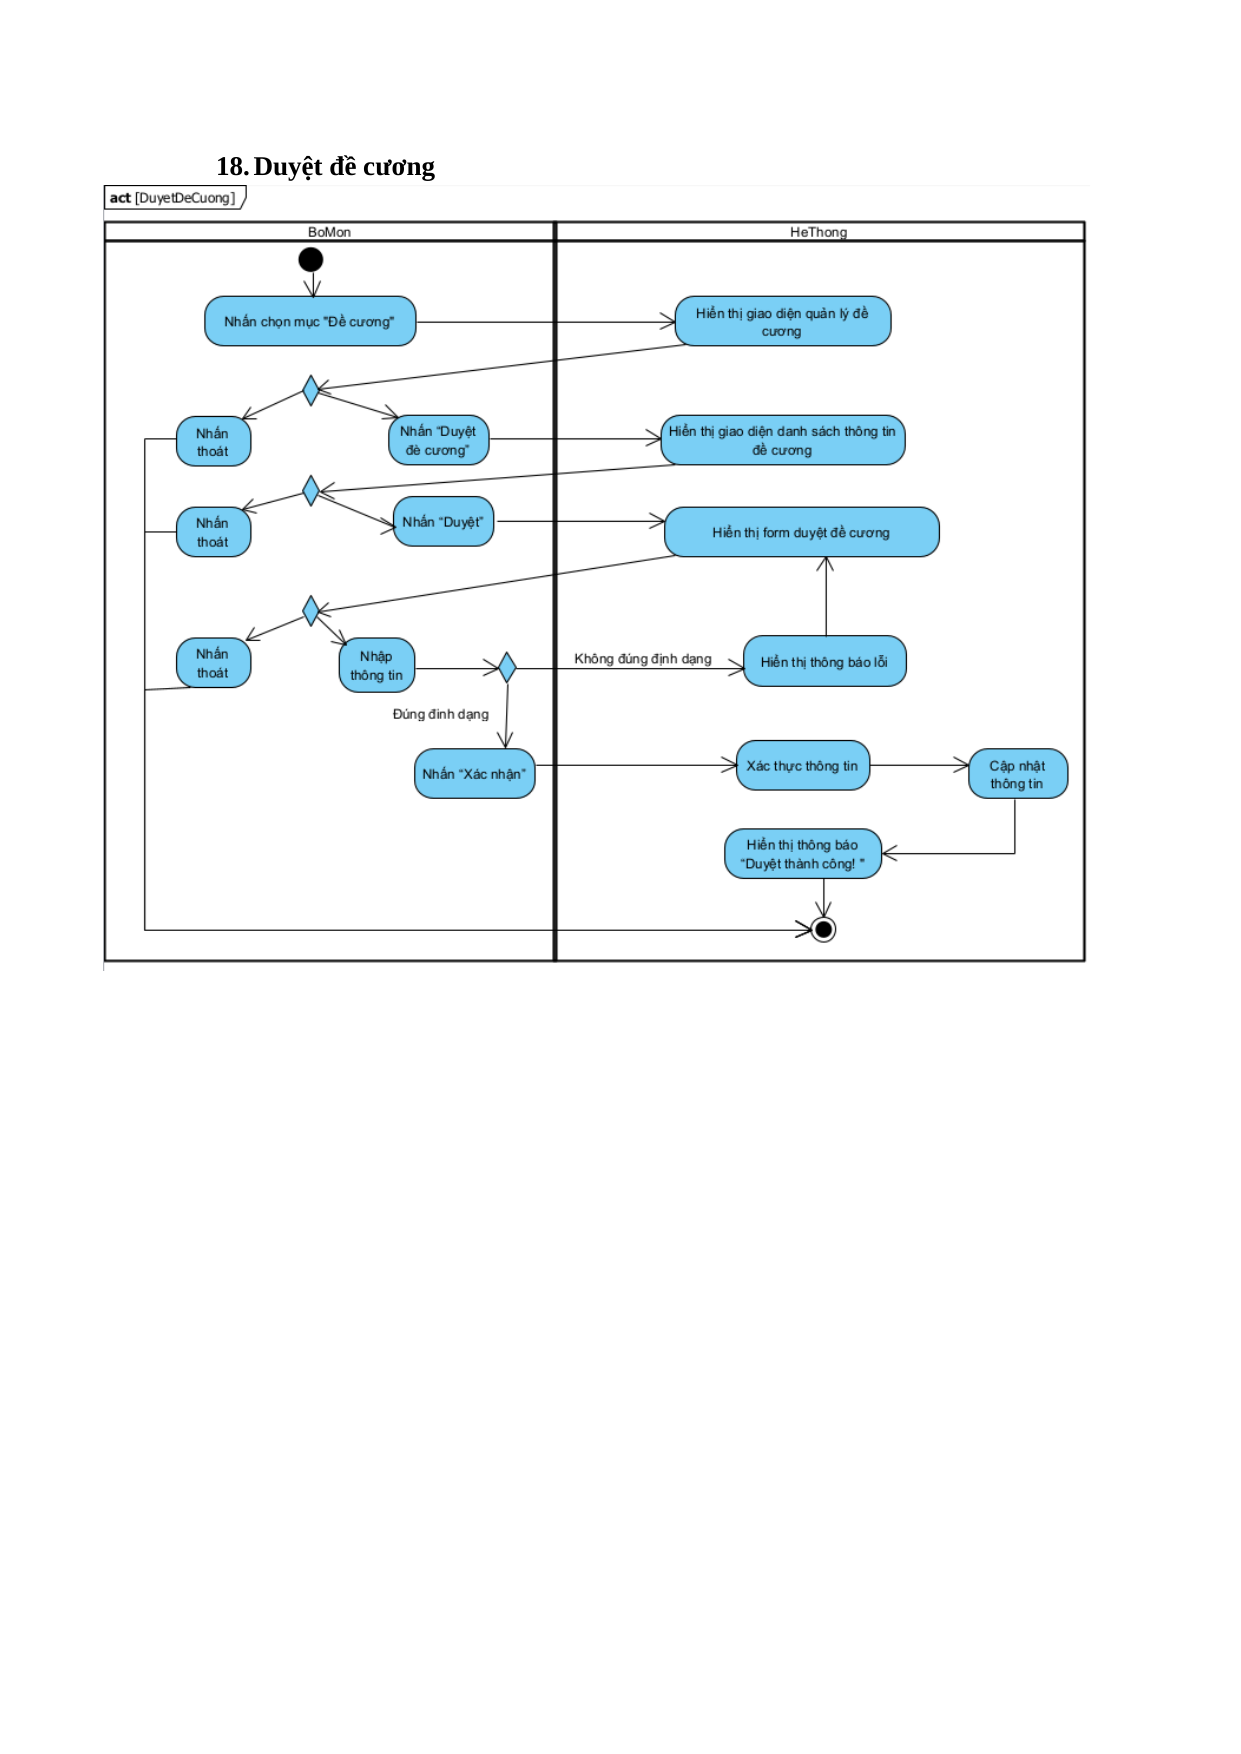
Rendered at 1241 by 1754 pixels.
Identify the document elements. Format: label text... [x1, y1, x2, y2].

subtitle Duyệt đề cương [216, 150, 1090, 181]
picture [103, 185, 1091, 971]
